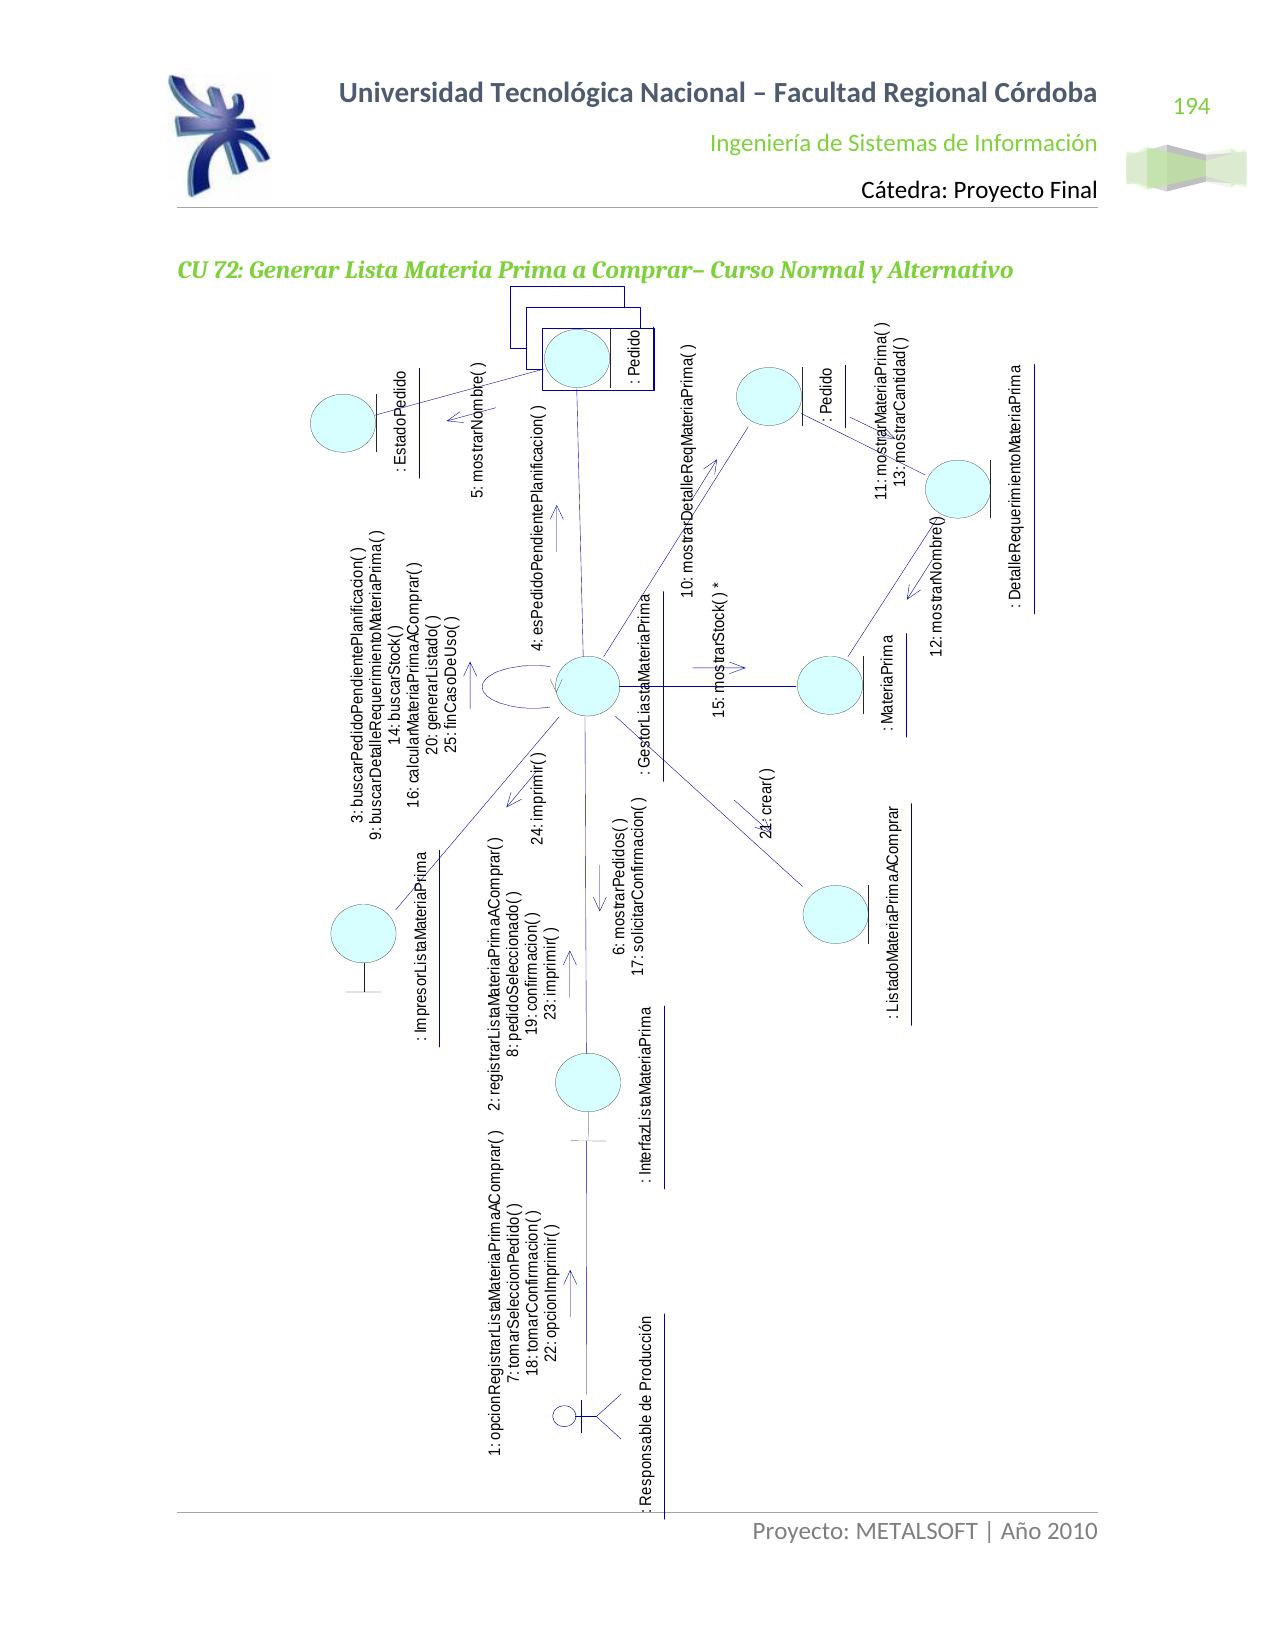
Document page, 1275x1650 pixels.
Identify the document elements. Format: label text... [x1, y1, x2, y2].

text CU 72: Generar Lista Materia Prima a Comprar– Curso Normal y Alternativo [177, 256, 1098, 284]
picture [167, 74, 272, 199]
